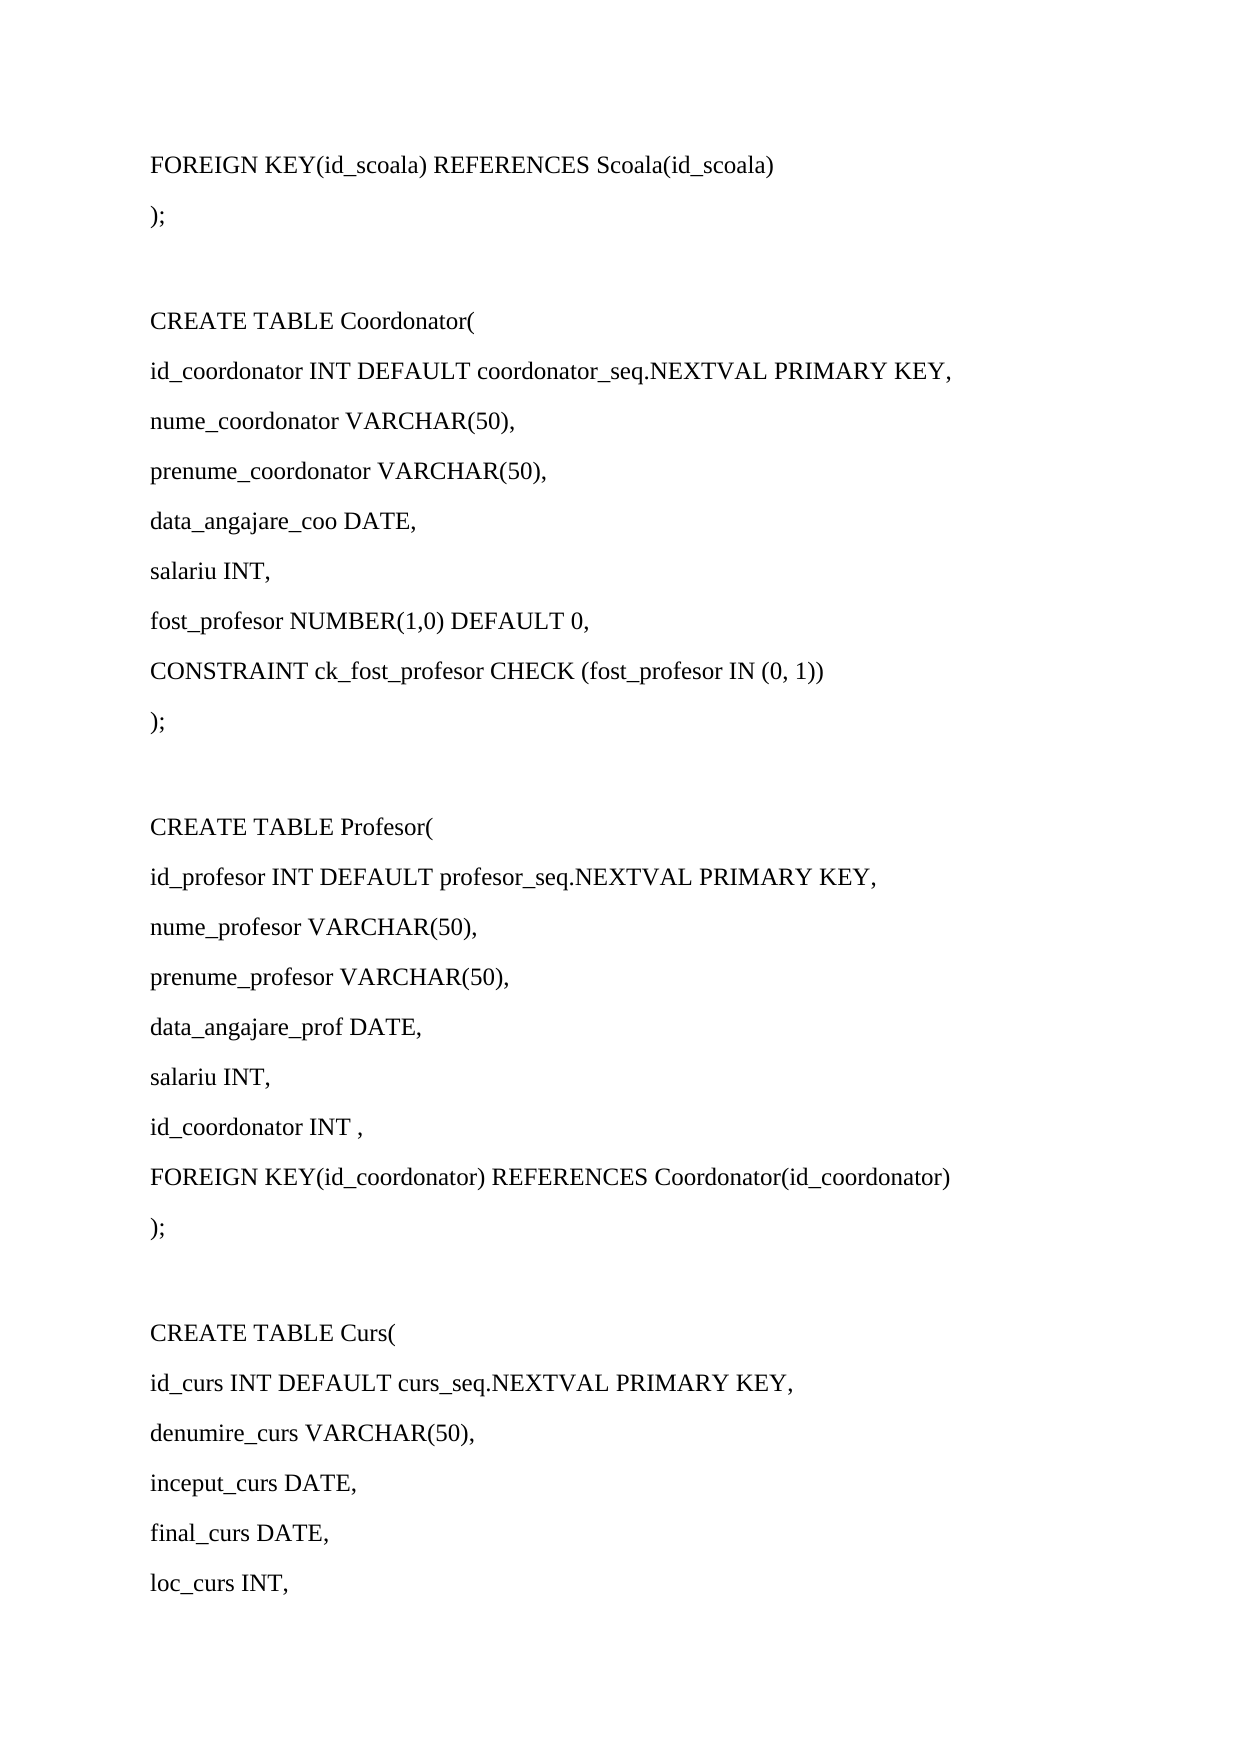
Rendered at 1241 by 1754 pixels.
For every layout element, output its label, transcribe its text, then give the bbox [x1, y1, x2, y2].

text ); [150, 200, 1090, 229]
text inceput_curs DATE, [150, 1468, 1090, 1497]
text id_profesor INT DEFAULT profesor_seq.NEXTVAL PRIMARY KEY, [150, 862, 1090, 891]
text CONSTRAINT ck_fost_profesor CHECK (fost_profesor IN (0, 1)) [150, 656, 1090, 685]
text denumire_curs VARCHAR(50), [150, 1418, 1090, 1447]
text prenume_coordonator VARCHAR(50), [150, 456, 1090, 485]
text ); [150, 1212, 1090, 1241]
text prenume_profesor VARCHAR(50), [150, 962, 1090, 991]
text id_coordonator INT , [150, 1112, 1090, 1141]
text ); [150, 706, 1090, 735]
text nume_profesor VARCHAR(50), [150, 912, 1090, 941]
text nume_coordonator VARCHAR(50), [150, 406, 1090, 435]
text salariu INT, [150, 556, 1090, 585]
text FOREIGN KEY(id_coordonator) REFERENCES Coordonator(id_coordonator) [150, 1162, 1090, 1191]
text final_curs DATE, [150, 1518, 1090, 1547]
text id_coordonator INT DEFAULT coordonator_seq.NEXTVAL PRIMARY KEY, [150, 356, 1090, 385]
text data_angajare_coo DATE, [150, 506, 1090, 535]
text fost_profesor NUMBER(1,0) DEFAULT 0, [150, 606, 1090, 635]
text id_curs INT DEFAULT curs_seq.NEXTVAL PRIMARY KEY, [150, 1368, 1090, 1397]
text salariu INT, [150, 1062, 1090, 1091]
text FOREIGN KEY(id_scoala) REFERENCES Scoala(id_scoala) [150, 150, 1090, 179]
text CREATE TABLE Coordonator( [150, 306, 1090, 335]
text CREATE TABLE Curs( [150, 1318, 1090, 1347]
text data_angajare_prof DATE, [150, 1012, 1090, 1041]
text loc_curs INT, [150, 1568, 1090, 1597]
text CREATE TABLE Profesor( [150, 812, 1090, 841]
